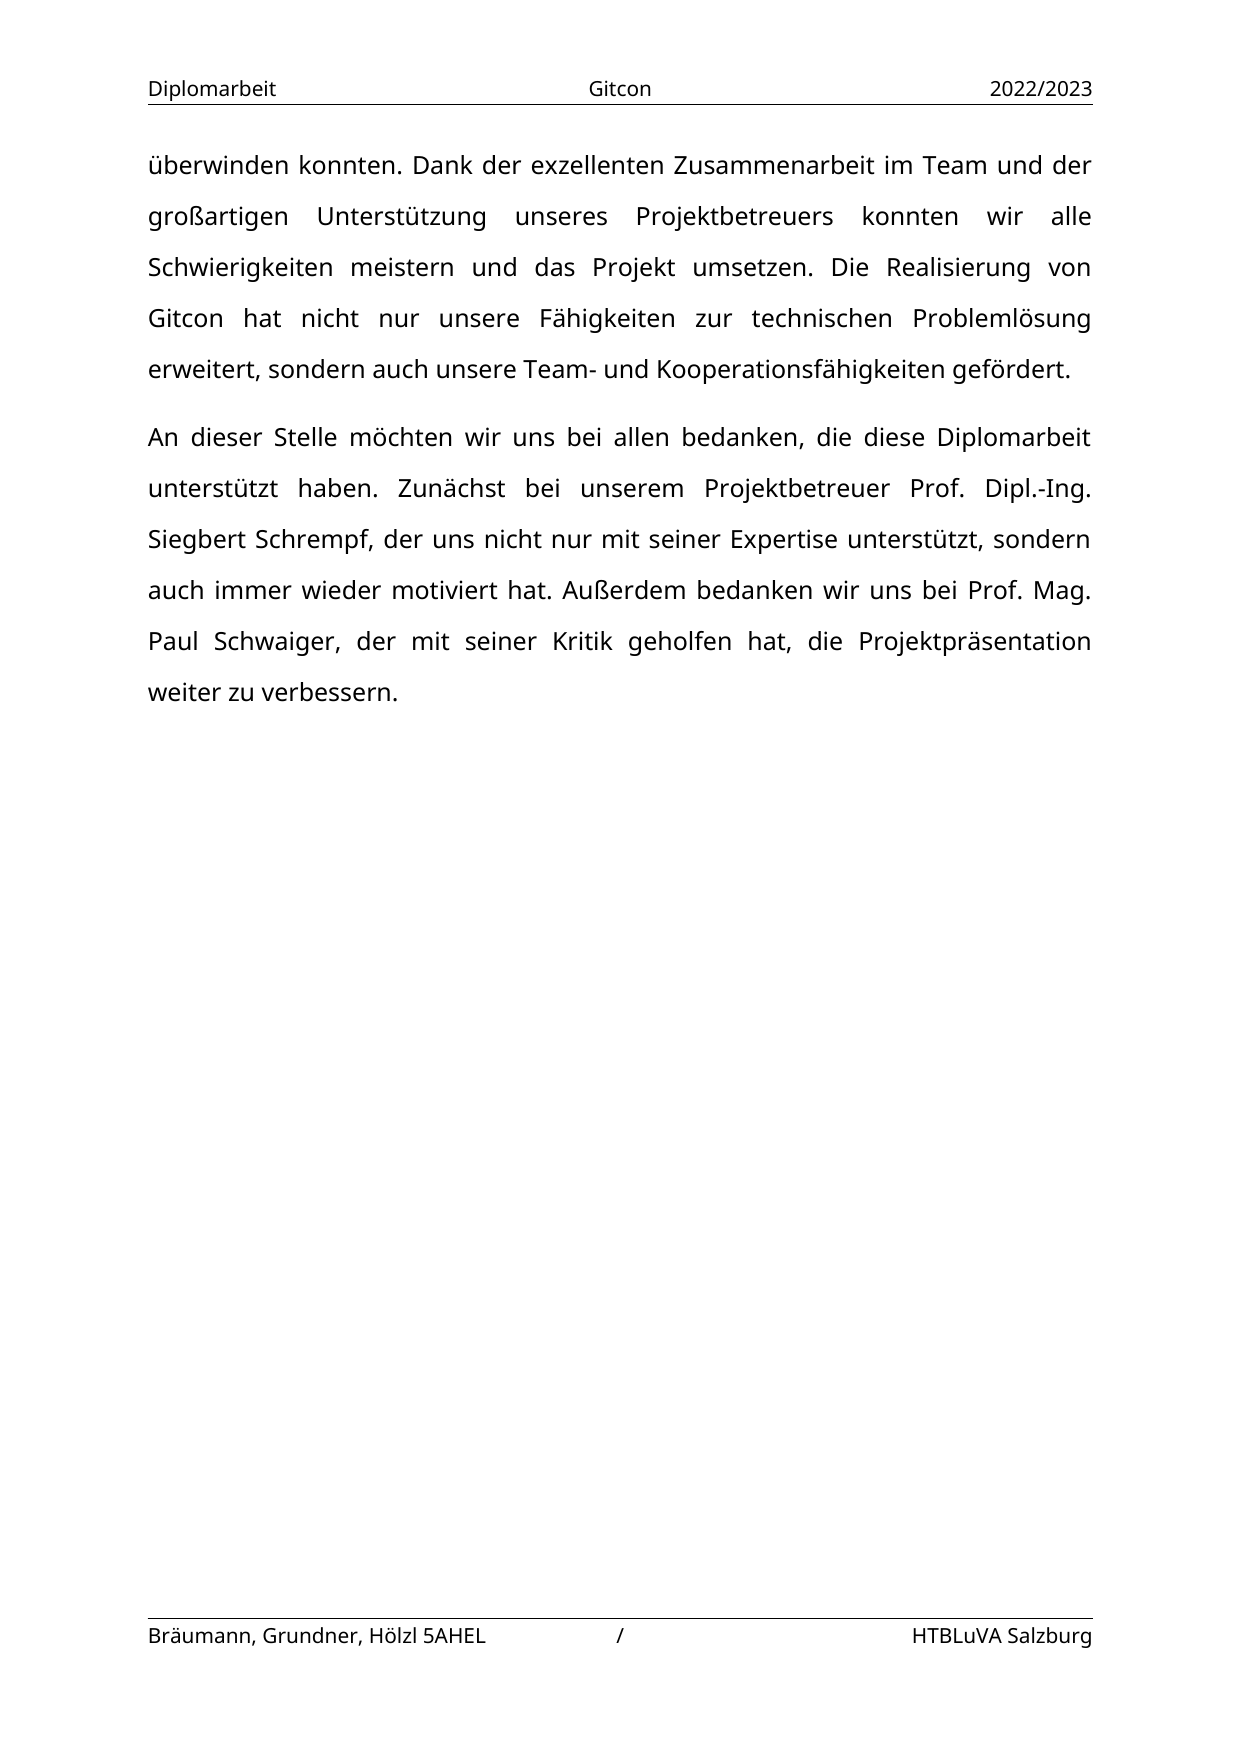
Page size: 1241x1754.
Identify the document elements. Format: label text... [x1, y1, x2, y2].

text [148, 148, 1093, 386]
text An dieser Stelle möchten wir uns bei allen bedanken, die diese Diplomarbeit unterstützt haben. Zunächst bei unserem Projektbetreuer Prof. Dipl.-Ing. Siegbert Schrempf, der uns nicht nur mit seiner Expertise unterstützt, sondern auch immer wieder motiviert hat. Außerdem bedanken wir uns bei Prof. Mag. Paul Schwaiger, der mit seiner Kritik geholfen hat, die Projektpräsentation weiter zu verbessern. [148, 419, 1093, 709]
